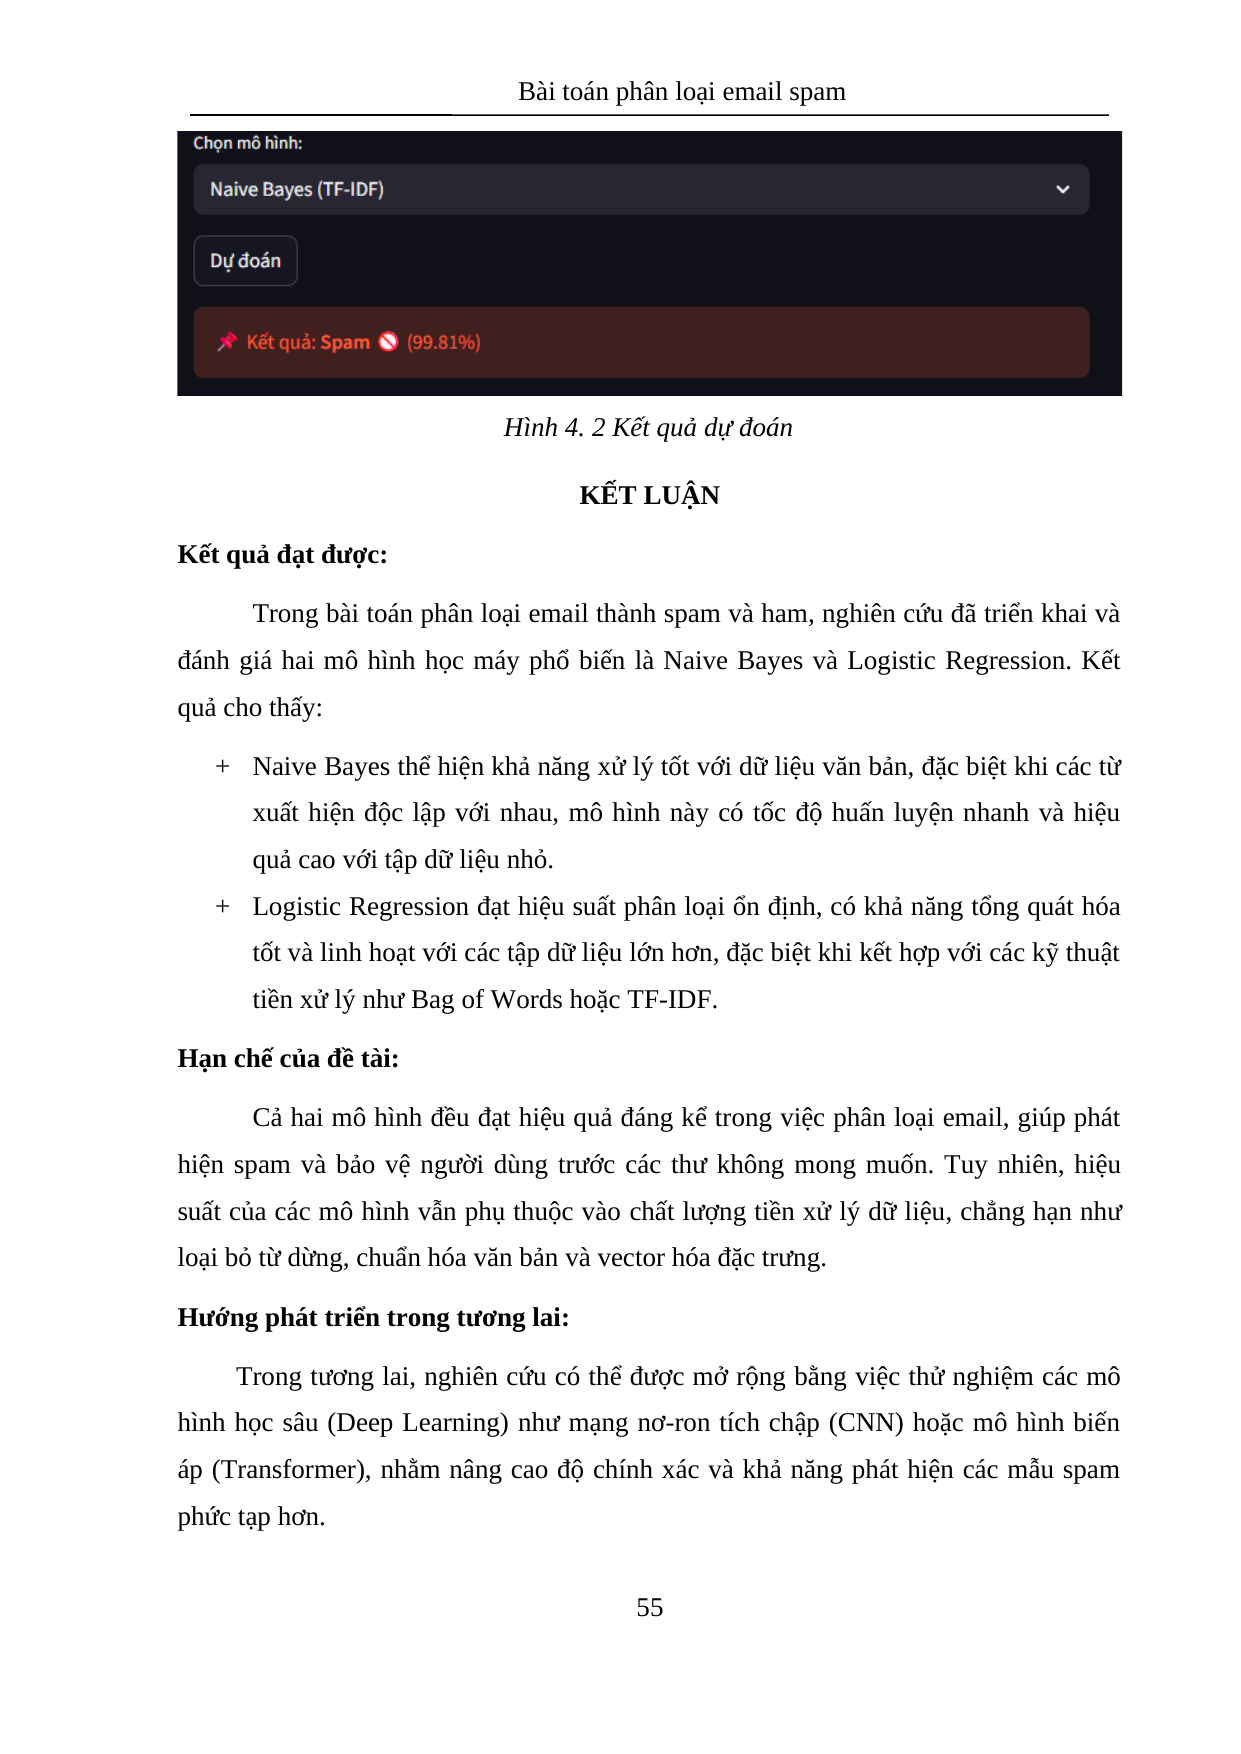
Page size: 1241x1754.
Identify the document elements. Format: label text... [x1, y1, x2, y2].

picture [177, 131, 1123, 396]
list KẾT LUẬN [177, 479, 1122, 510]
list Logistic Regression đạt hiệu suất phân loại ổn định, có khả năng tổng quát hóa tốt và linh hoạt với các tập dữ liệu lớn hơn, đặc biệt khi kết hợp với các kỹ thuật tiền xử lý như Bag of Words hoặc TF-IDF. [215, 890, 1122, 1014]
text Hạn chế của đề tài: [177, 1042, 1122, 1073]
list Naive Bayes thể hiện khả năng xử lý tốt với dữ liệu văn bản, đặc biệt khi các từ xuất hiện độc lập với nhau, mô hình này có tốc độ huấn luyện nhanh và hiệu quả cao với tập dữ liệu nhỏ. [215, 750, 1122, 874]
text Trong bài toán phân loại email thành spam và ham, nghiên cứu đã triển khai và đánh giá hai mô hình học máy phổ biến là Naive Bayes và Logistic Regression. Kết quả cho thấy: [177, 597, 1122, 722]
text Trong tương lai, nghiên cứu có thể được mở rộng bằng việc thử nghiệm các mô hình học sâu (Deep Learning) như mạng nơ-ron tích chập (CNN) hoặc mô hình biến áp (Transformer), nhằm nâng cao độ chính xác và khả năng phát hiện các mẫu spam phức tạp hơn. [177, 1360, 1122, 1531]
text Hướng phát triển trong tương lai: [177, 1301, 1122, 1332]
text Kết quả đạt được: [177, 538, 1122, 569]
text Cả hai mô hình đều đạt hiệu quả đáng kể trong việc phân loại email, giúp phát hiện spam và bảo vệ người dùng trước các thư không mong muốn. Tuy nhiên, hiệu suất của các mô hình vẫn phụ thuộc vào chất lượng tiền xử lý dữ liệu, chẳng hạn như loại bỏ từ dừng, chuẩn hóa văn bản và vector hóa đặc trưng. [177, 1102, 1122, 1273]
text Hình 4. 2 Kết quả dự đoán [177, 412, 1122, 443]
